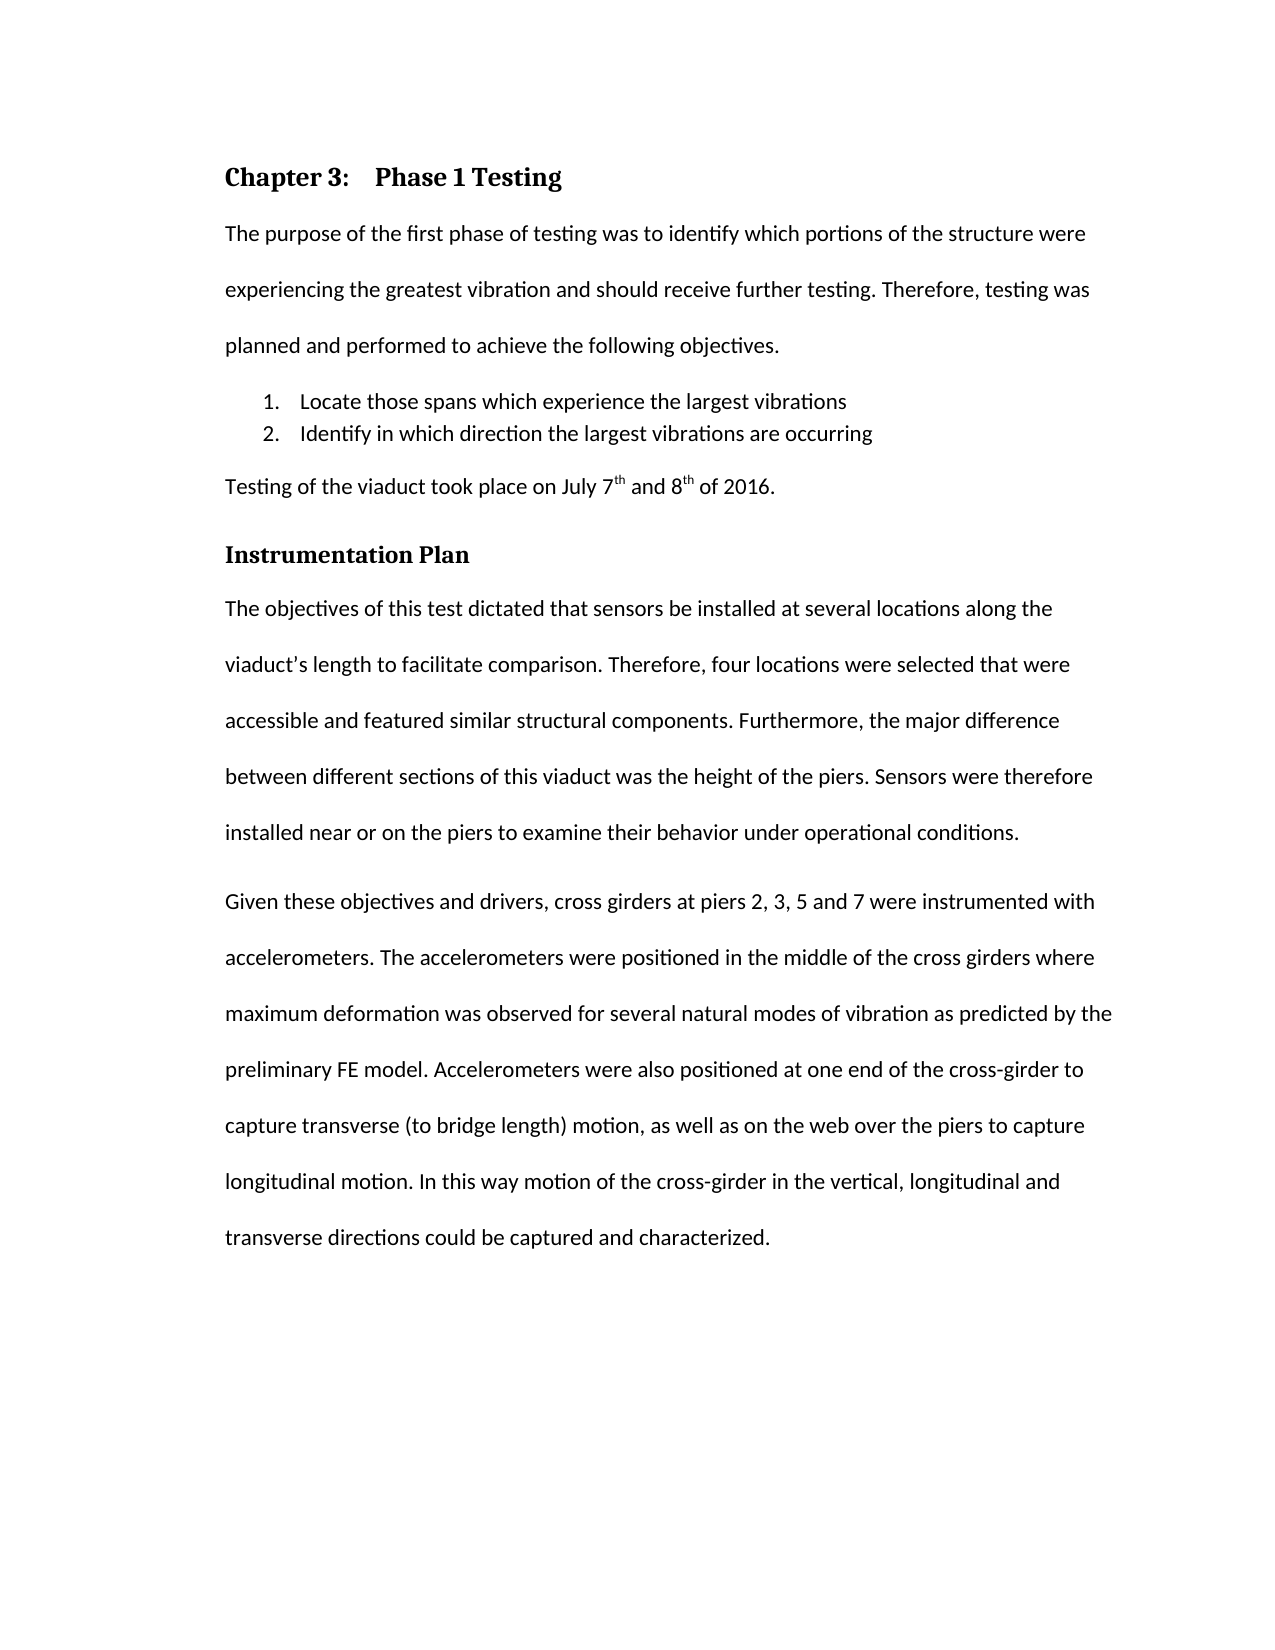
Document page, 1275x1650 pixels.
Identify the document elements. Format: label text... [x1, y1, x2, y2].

text The purpose of the first phase of testing was to identify which portions of the structure were experiencing the greatest vibration and should receive further testing. Therefore, testing was planned and performed to achieve the following objectives. [225, 219, 1125, 359]
text Testing of the viaduct took place on July 7th and 8th of 2016. [225, 472, 1125, 500]
list Locate those spans which experience the largest vibrations [262, 387, 1125, 415]
list Identify in which direction the largest vibrations are occurring [262, 419, 1125, 447]
subtitle Phase 1 Testing [225, 162, 1125, 194]
subtitle Instrumentation Plan [225, 541, 1125, 569]
text The objectives of this test dictated that sensors be installed at several locations along the viaduct’s length to facilitate comparison. Therefore, four locations were selected that were accessible and featured similar structural components. Furthermore, the major difference between different sections of this viaduct was the height of the piers. Sensors were therefore installed near or on the piers to examine their behavior under operational conditions. [225, 594, 1125, 846]
text Given these objectives and drivers, cross girders at piers 2, 3, 5 and 7 were instrumented with accelerometers. The accelerometers were positioned in the middle of the cross girders where maximum deformation was observed for several natural modes of vibration as predicted by the preliminary FE model. Accelerometers were also positioned at one end of the cross-girder to capture transverse (to bridge length) motion, as well as on the web over the piers to capture longitudinal motion. In this way motion of the cross-girder in the vertical, longitudinal and transverse directions could be captured and characterized. [225, 887, 1125, 1251]
